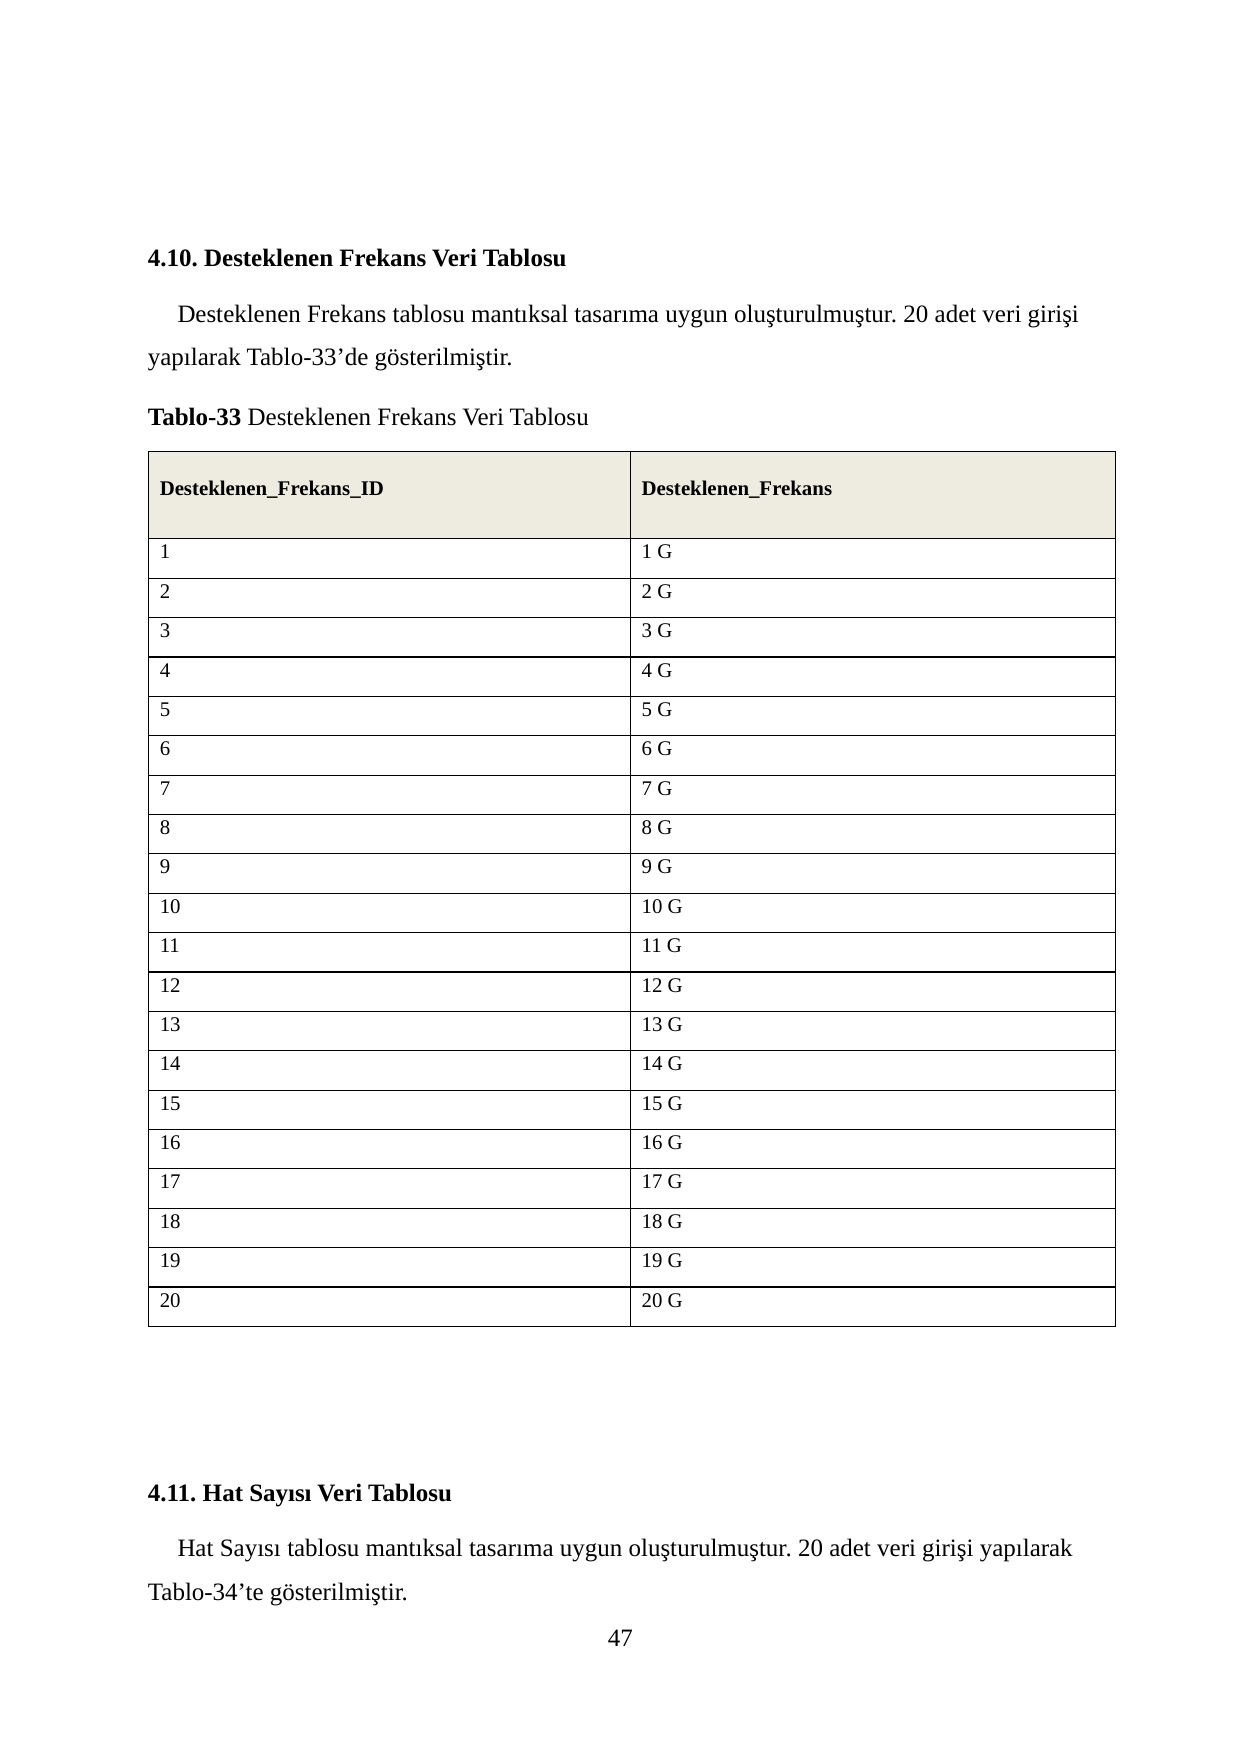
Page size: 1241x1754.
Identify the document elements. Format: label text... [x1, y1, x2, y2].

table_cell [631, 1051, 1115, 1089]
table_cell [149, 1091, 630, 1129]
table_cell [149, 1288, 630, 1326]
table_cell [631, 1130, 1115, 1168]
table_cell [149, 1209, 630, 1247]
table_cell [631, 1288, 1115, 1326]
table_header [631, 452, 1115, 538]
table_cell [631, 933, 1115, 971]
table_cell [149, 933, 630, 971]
subtitle 4.10. Desteklenen Frekans Veri Tablosu [148, 243, 1092, 272]
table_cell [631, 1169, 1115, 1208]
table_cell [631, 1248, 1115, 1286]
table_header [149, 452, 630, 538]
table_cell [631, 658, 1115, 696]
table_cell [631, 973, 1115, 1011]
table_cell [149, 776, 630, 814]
text Desteklenen Frekans tablosu mantıksal tasarıma uygun oluşturulmuştur. 20 adet veri girişi yapılarak Tablo-33’de gösterilmiştir. [148, 299, 1092, 371]
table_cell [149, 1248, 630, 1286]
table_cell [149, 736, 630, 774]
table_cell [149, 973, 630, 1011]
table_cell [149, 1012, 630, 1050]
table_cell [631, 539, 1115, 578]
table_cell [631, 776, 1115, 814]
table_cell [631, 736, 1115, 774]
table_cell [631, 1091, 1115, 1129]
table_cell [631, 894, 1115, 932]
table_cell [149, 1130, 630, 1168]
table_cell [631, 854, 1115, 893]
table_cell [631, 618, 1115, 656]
subtitle 4.11. Hat Sayısı Veri Tablosu [148, 1478, 1092, 1507]
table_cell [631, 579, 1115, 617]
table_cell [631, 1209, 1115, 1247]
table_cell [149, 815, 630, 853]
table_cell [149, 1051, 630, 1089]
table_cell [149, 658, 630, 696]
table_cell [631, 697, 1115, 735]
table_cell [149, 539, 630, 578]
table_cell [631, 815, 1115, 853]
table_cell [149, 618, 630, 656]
text Tablo-33 Desteklenen Frekans Veri Tablosu [148, 402, 1092, 430]
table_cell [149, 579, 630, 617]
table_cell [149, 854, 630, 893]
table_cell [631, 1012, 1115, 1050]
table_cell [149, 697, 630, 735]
text Hat Sayısı tablosu mantıksal tasarıma uygun oluşturulmuştur. 20 adet veri girişi yapılarak Tablo-34’te gösterilmiştir. [148, 1533, 1092, 1605]
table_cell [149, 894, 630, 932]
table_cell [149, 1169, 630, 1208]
